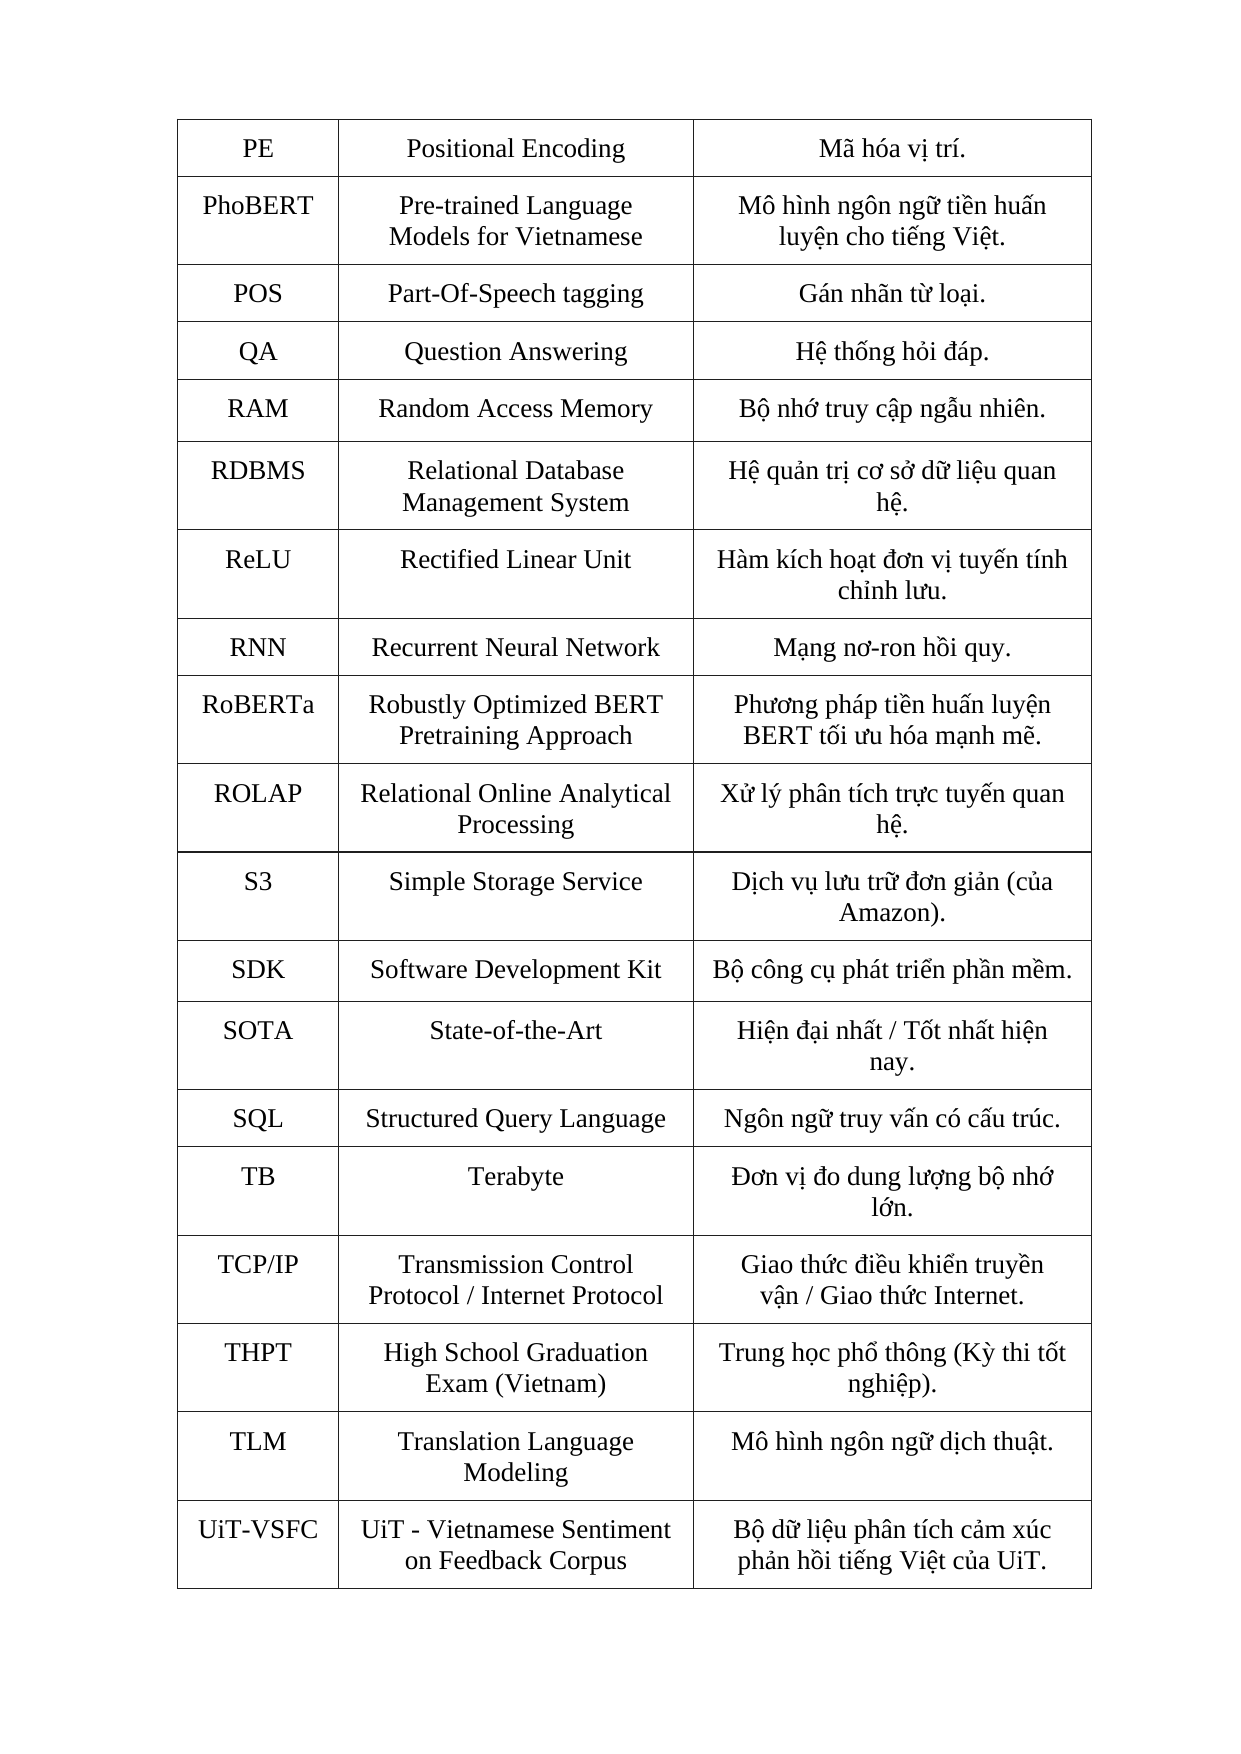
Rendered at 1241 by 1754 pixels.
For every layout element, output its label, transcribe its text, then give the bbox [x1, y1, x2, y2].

table_cell Recurrent Neural Network [339, 619, 693, 675]
table_cell TB [178, 1147, 338, 1234]
table_cell Hệ quản trị cơ sở dữ liệu quan hệ. [694, 442, 1091, 529]
table_cell Mã hóa vị trí. [694, 120, 1091, 176]
table_cell Bộ nhớ truy cập ngẫu nhiên. [694, 380, 1091, 441]
table_cell THPT [178, 1324, 338, 1411]
table_cell PhoBERT [178, 177, 338, 264]
table_cell Transmission Control Protocol / Internet Protocol [339, 1236, 693, 1323]
table_cell TCP/IP [178, 1236, 338, 1323]
table_cell Terabyte [339, 1147, 693, 1234]
table_cell Relational Online Analytical Processing [339, 764, 693, 851]
table_cell UiT - Vietnamese Sentiment on Feedback Corpus [339, 1501, 693, 1588]
table_cell ROLAP [178, 764, 338, 851]
table_cell RNN [178, 619, 338, 675]
table_cell Bộ dữ liệu phân tích cảm xúc phản hồi tiếng Việt của UiT. [694, 1501, 1091, 1588]
table_cell Dịch vụ lưu trữ đơn giản (của Amazon). [694, 853, 1091, 940]
table_cell Question Answering [339, 322, 693, 378]
table_cell Random Access Memory [339, 380, 693, 441]
table_cell Bộ công cụ phát triển phần mềm. [694, 941, 1091, 1001]
table_cell PE [178, 120, 338, 176]
table_cell TLM [178, 1412, 338, 1499]
table_cell POS [178, 265, 338, 321]
table_cell QA [178, 322, 338, 378]
table_cell Simple Storage Service [339, 853, 693, 940]
table_cell Đơn vị đo dung lượng bộ nhớ lớn. [694, 1147, 1091, 1234]
table_cell SDK [178, 941, 338, 1001]
table_cell Software Development Kit [339, 941, 693, 1001]
table_cell Pre-trained Language Models for Vietnamese [339, 177, 693, 264]
table_cell ReLU [178, 530, 338, 618]
table_cell Ngôn ngữ truy vấn có cấu trúc. [694, 1090, 1091, 1146]
table_cell Mô hình ngôn ngữ dịch thuật. [694, 1412, 1091, 1499]
table_cell High School Graduation Exam (Vietnam) [339, 1324, 693, 1411]
table_cell Hàm kích hoạt đơn vị tuyến tính chỉnh lưu. [694, 530, 1091, 618]
table_cell Rectified Linear Unit [339, 530, 693, 618]
table_cell UiT-VSFC [178, 1501, 338, 1588]
table_cell SQL [178, 1090, 338, 1146]
table_cell State-of-the-Art [339, 1002, 693, 1089]
table_cell Mạng nơ-ron hồi quy. [694, 619, 1091, 675]
table_cell Positional Encoding [339, 120, 693, 176]
table_cell RDBMS [178, 442, 338, 529]
table_cell Hệ thống hỏi đáp. [694, 322, 1091, 378]
table_cell Part-Of-Speech tagging [339, 265, 693, 321]
table_cell Hiện đại nhất / Tốt nhất hiện nay. [694, 1002, 1091, 1089]
table_cell S3 [178, 853, 338, 940]
table_cell Trung học phổ thông (Kỳ thi tốt nghiệp). [694, 1324, 1091, 1411]
table_cell Phương pháp tiền huấn luyện BERT tối ưu hóa mạnh mẽ. [694, 676, 1091, 763]
table_cell Robustly Optimized BERT Pretraining Approach [339, 676, 693, 763]
table_cell Mô hình ngôn ngữ tiền huấn luyện cho tiếng Việt. [694, 177, 1091, 264]
table_cell Structured Query Language [339, 1090, 693, 1146]
table_cell Giao thức điều khiển truyền vận / Giao thức Internet. [694, 1236, 1091, 1323]
table_cell SOTA [178, 1002, 338, 1089]
table_cell Xử lý phân tích trực tuyến quan hệ. [694, 764, 1091, 851]
table_cell RAM [178, 380, 338, 441]
table_cell RoBERTa [178, 676, 338, 763]
table_cell Gán nhãn từ loại. [694, 265, 1091, 321]
table_cell Relational Database Management System [339, 442, 693, 529]
table_cell Translation Language Modeling [339, 1412, 693, 1499]
